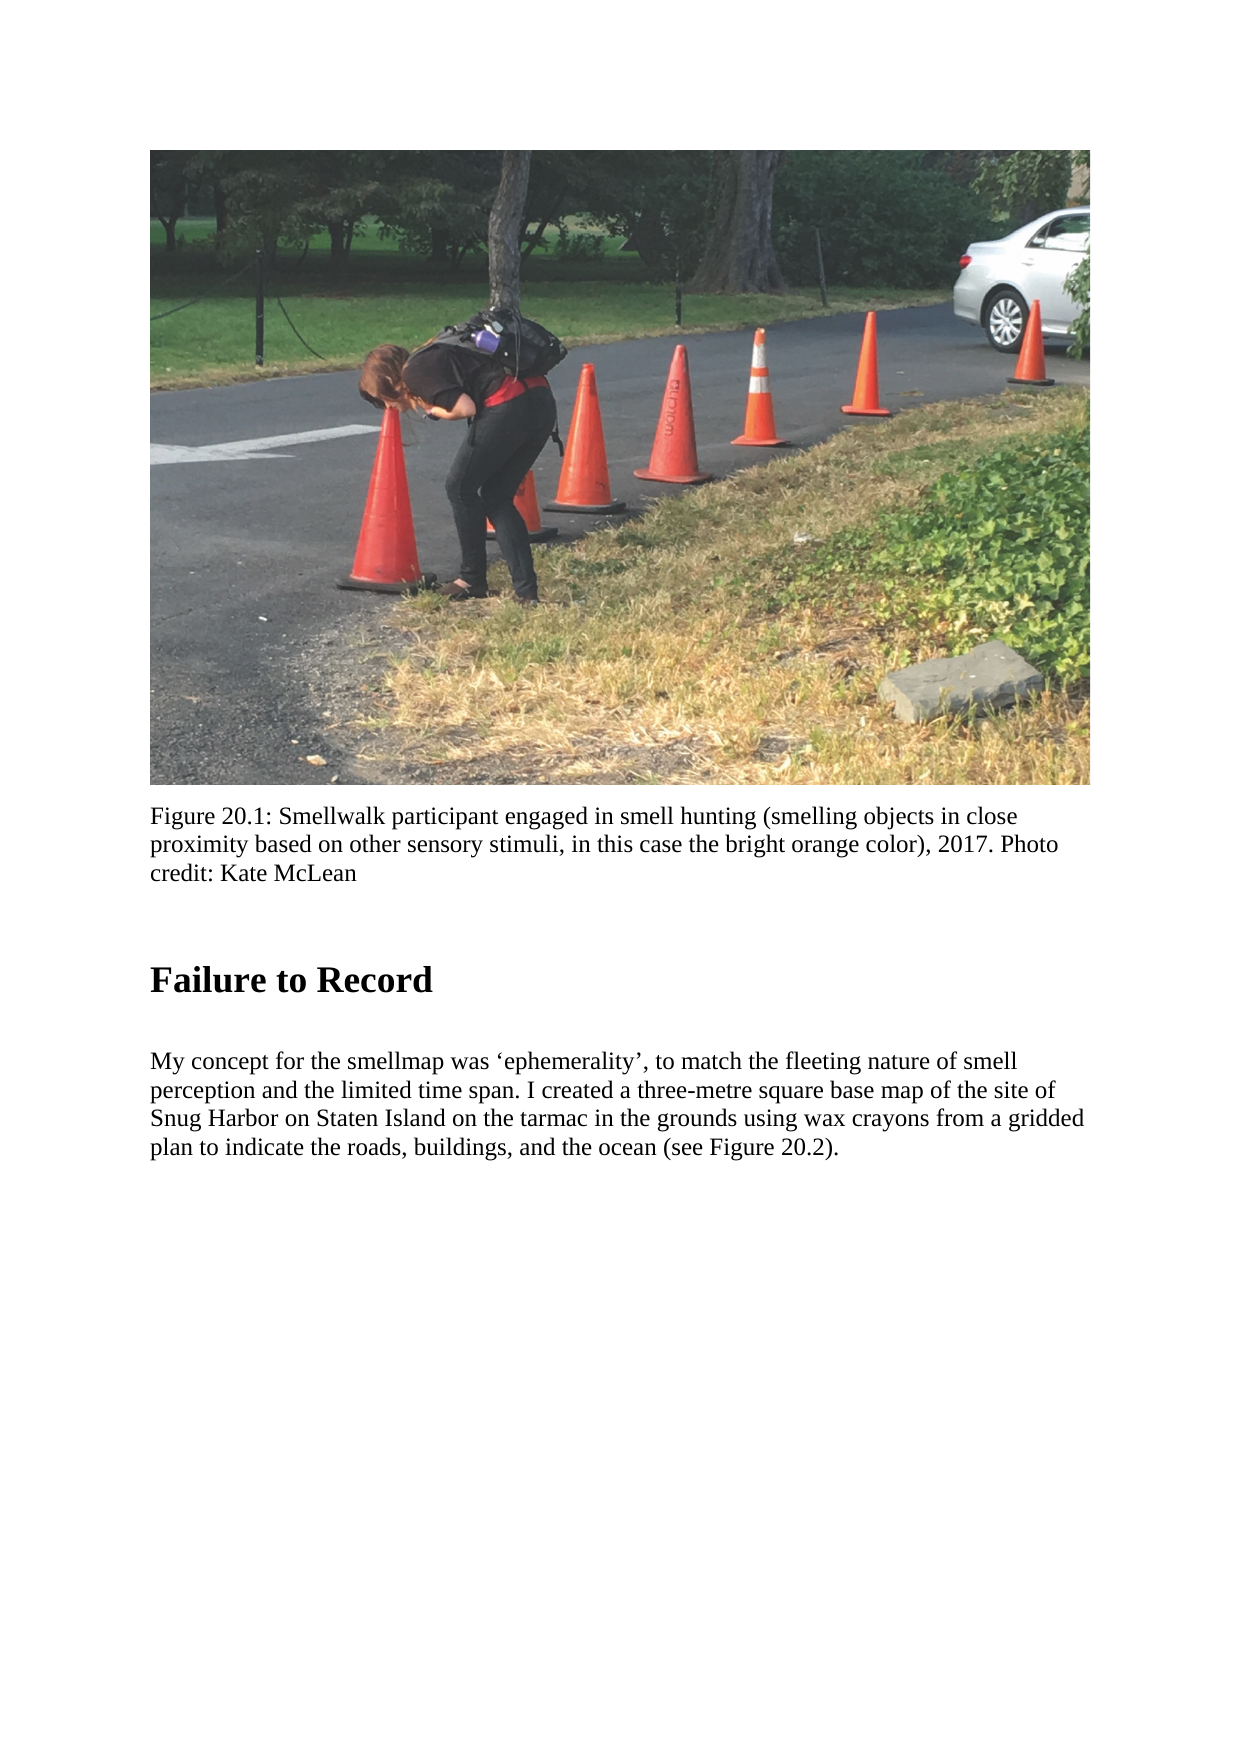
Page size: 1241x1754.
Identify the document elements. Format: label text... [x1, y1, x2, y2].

text My concept for the smellmap was ‘ephemerality’, to match the fleeting nature of smell perception and the limited time span. I created a three-metre square base map of the site of Snug Harbor on Staten Island on the tarmac in the grounds using wax crayons from a gridded plan to indicate the roads, buildings, and the ocean (see Figure 20.2). [150, 1046, 1090, 1161]
picture [150, 150, 1091, 785]
subtitle Failure to Record [150, 957, 1090, 1001]
text Figure 20.1: Smellwalk participant engaged in smell hunting (smelling objects in close proximity based on other sensory stimuli, in this case the bright orange color), 2017. Photo credit: Kate McLean [150, 801, 1090, 887]
